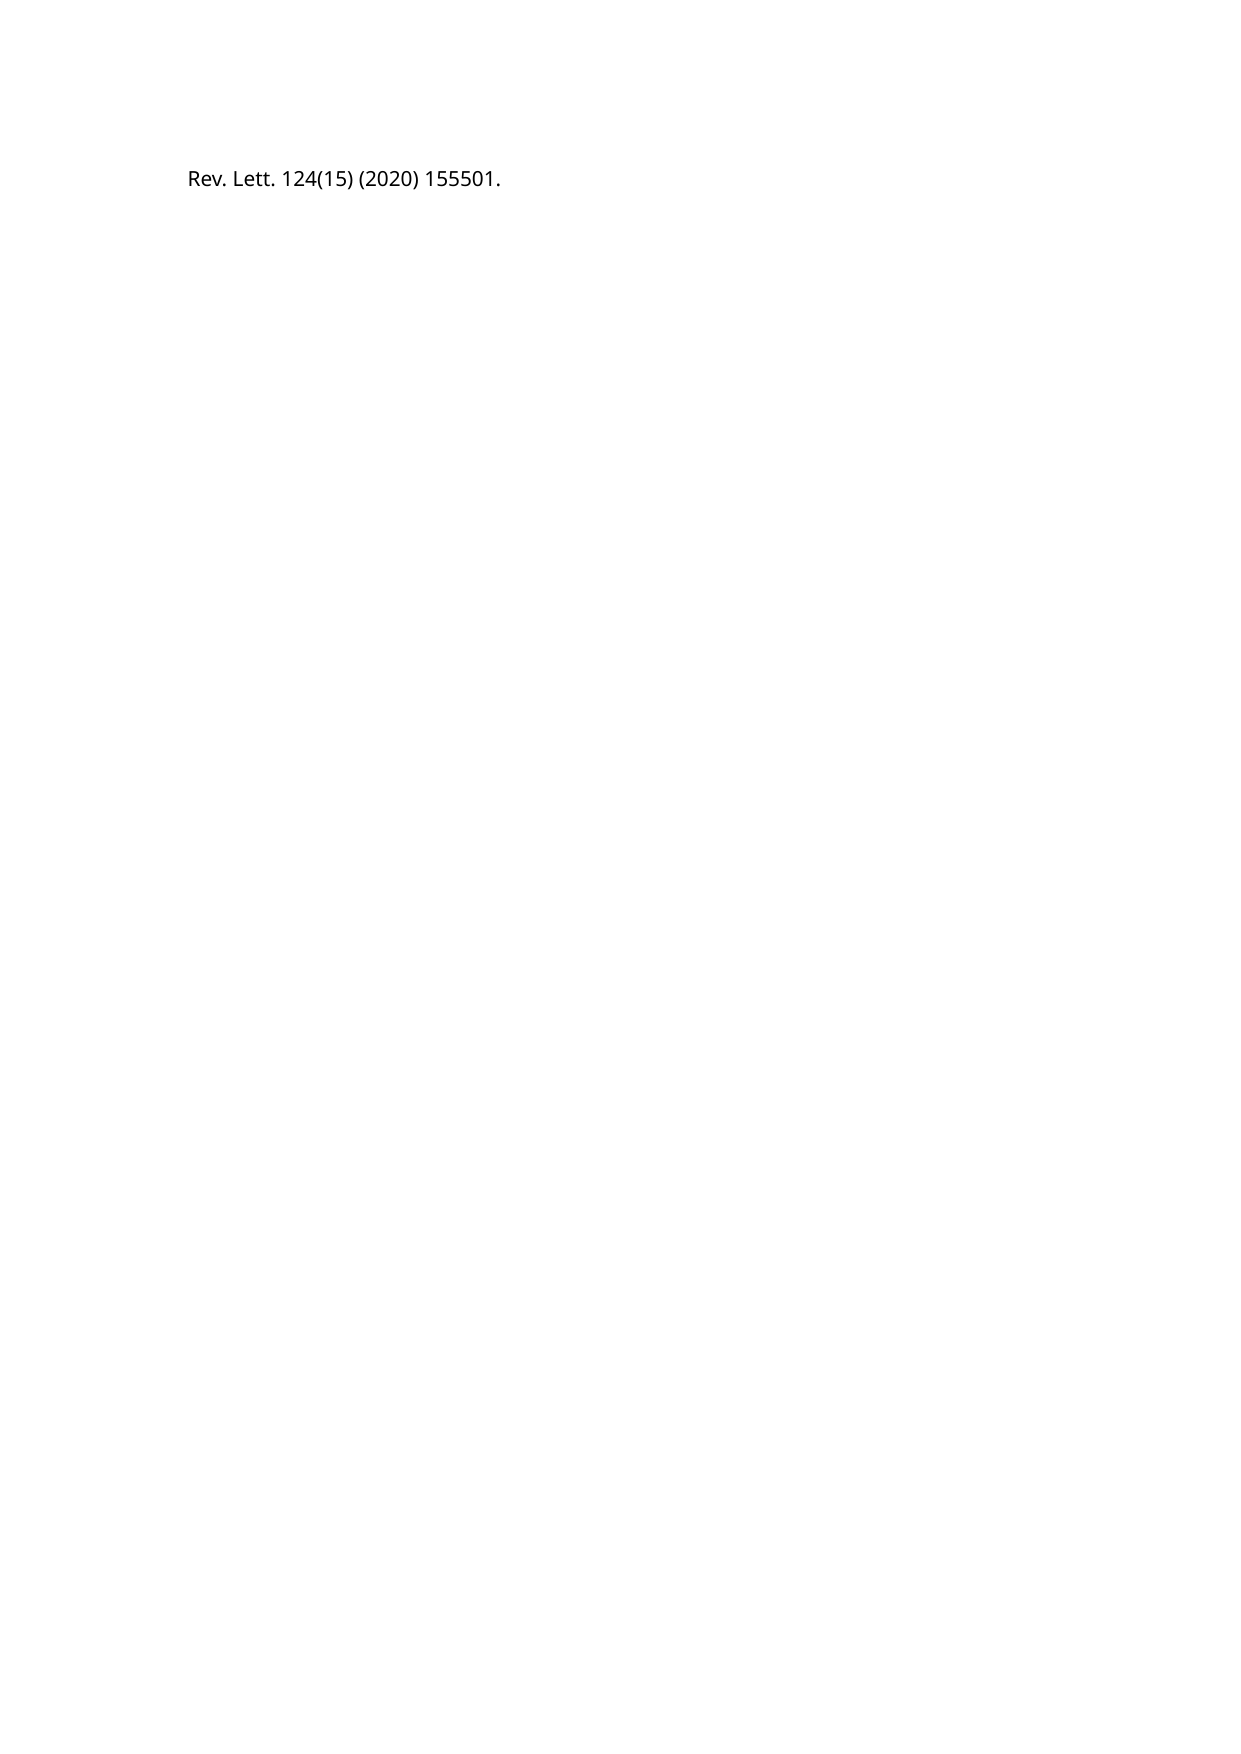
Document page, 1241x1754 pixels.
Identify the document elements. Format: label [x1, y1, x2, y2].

text [187, 162, 1053, 194]
